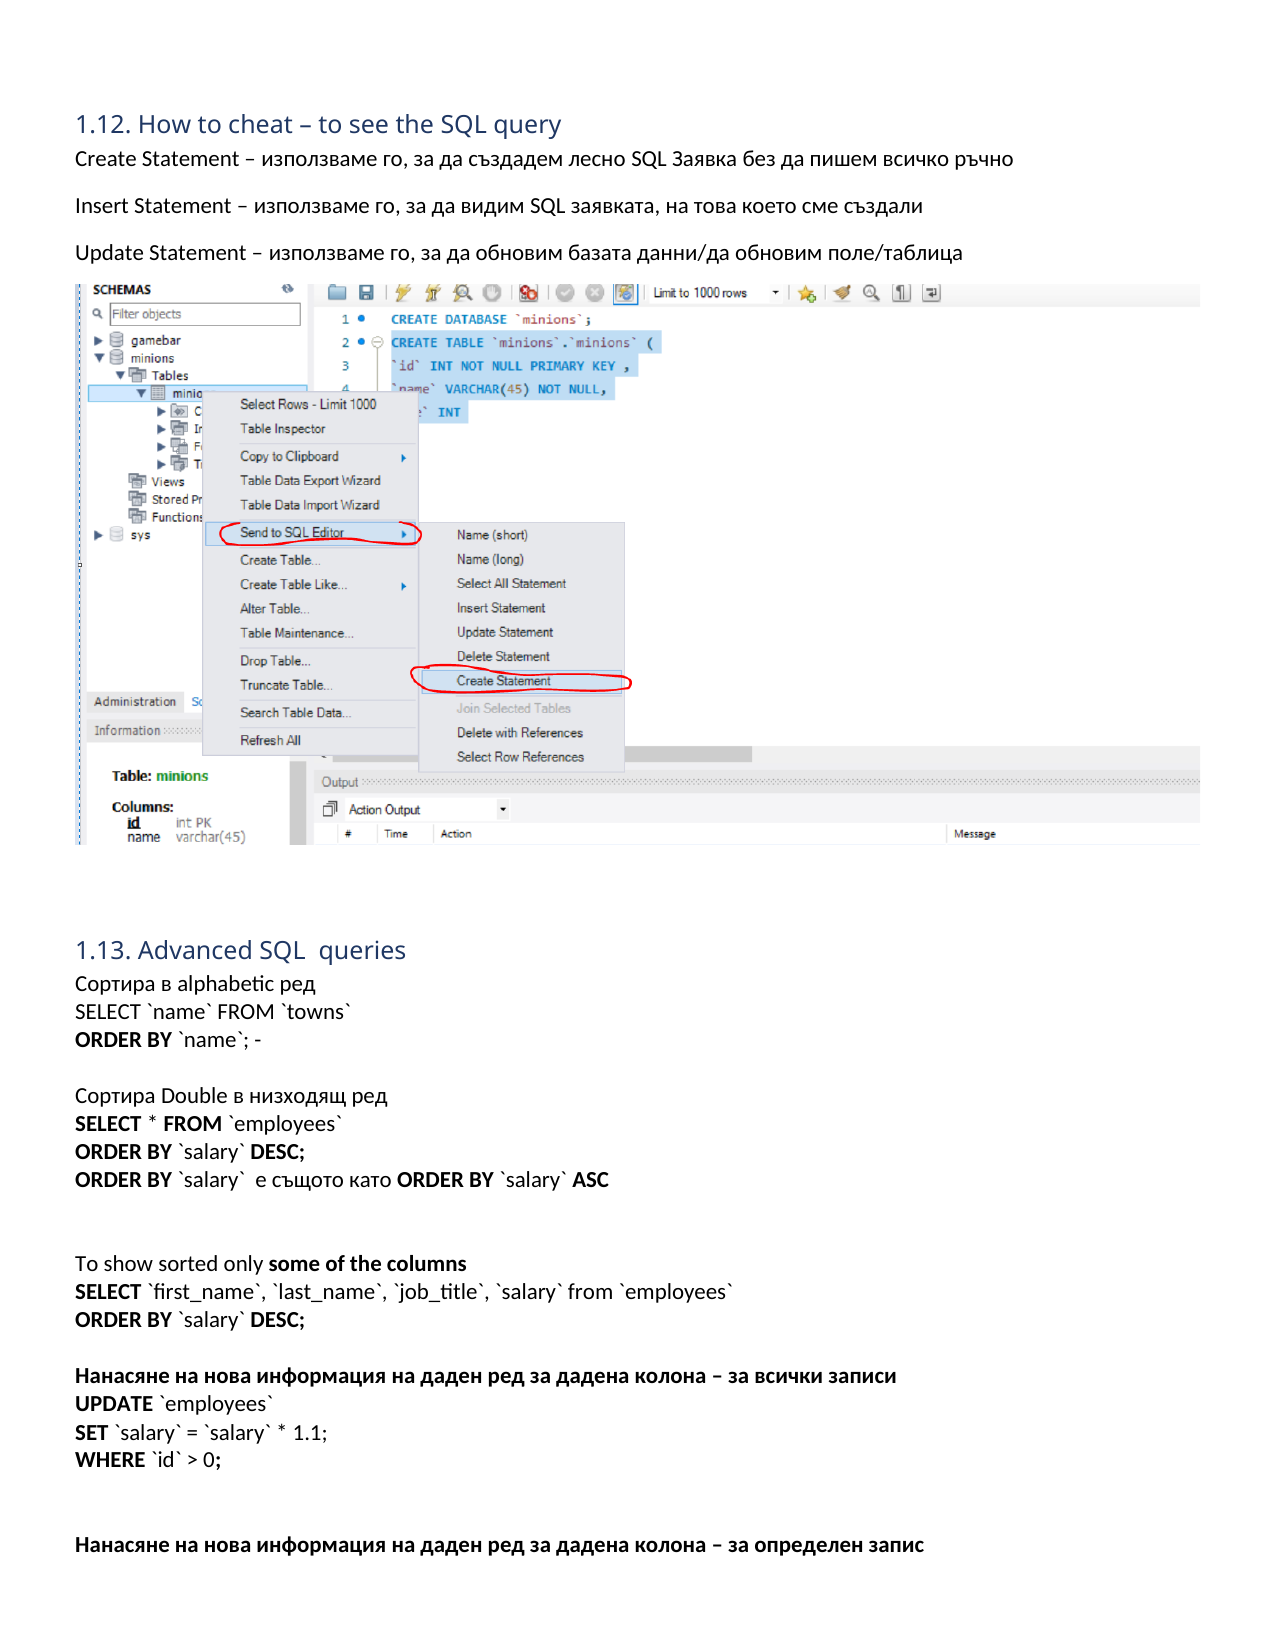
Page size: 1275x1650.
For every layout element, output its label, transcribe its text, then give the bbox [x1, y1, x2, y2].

subtitle 1.12. How to cheat – to see the SQL query [75, 107, 1200, 141]
text Сортира Double в низходящ ред [75, 1081, 1200, 1109]
text SELECT `first_name`, `last_name`, `job_title`, `salary` from `employees` [75, 1277, 1200, 1306]
subtitle 1.13. Advanced SQL queries [75, 932, 1200, 967]
text SET `salary` = `salary` * 1.1; [75, 1418, 1200, 1446]
text Тo show sorted only some of the columns [75, 1249, 1200, 1277]
text UPDATE `employees` [75, 1389, 1200, 1418]
text Нанасяне на нова информация на даден ред за дадена колона – за всички записи [75, 1362, 1200, 1389]
text Insert Statement – използваме го, за да видим SQL заявката, на това което сме създали [75, 191, 1200, 219]
text ORDER BY `salary` DESC; [75, 1137, 1200, 1165]
text ORDER BY `name`; - [75, 1025, 1200, 1053]
text SELECT * FROM `employees` [75, 1109, 1200, 1137]
text Create Statement – използваме го, за да създадем лесно SQL Заявка без да пишем всичко ръчно [75, 144, 1200, 172]
text SELECT `name` FROM `towns` [75, 997, 1200, 1025]
picture [75, 284, 1200, 845]
text Нанасяне на нова информация на даден ред за дадена колона – за определен запис [75, 1530, 1200, 1558]
text WHERE `id` > 0; [75, 1446, 1200, 1474]
text Сортира в alphabetic ред [75, 969, 1200, 997]
text Update Statement – използваме го, за да обновим базата данни/да обновим поле/таблица [75, 238, 1200, 266]
text ORDER BY `salary` е същото като ORDER BY `salary` ASC [75, 1165, 1200, 1193]
text ORDER BY `salary` DESC; [75, 1306, 1200, 1333]
